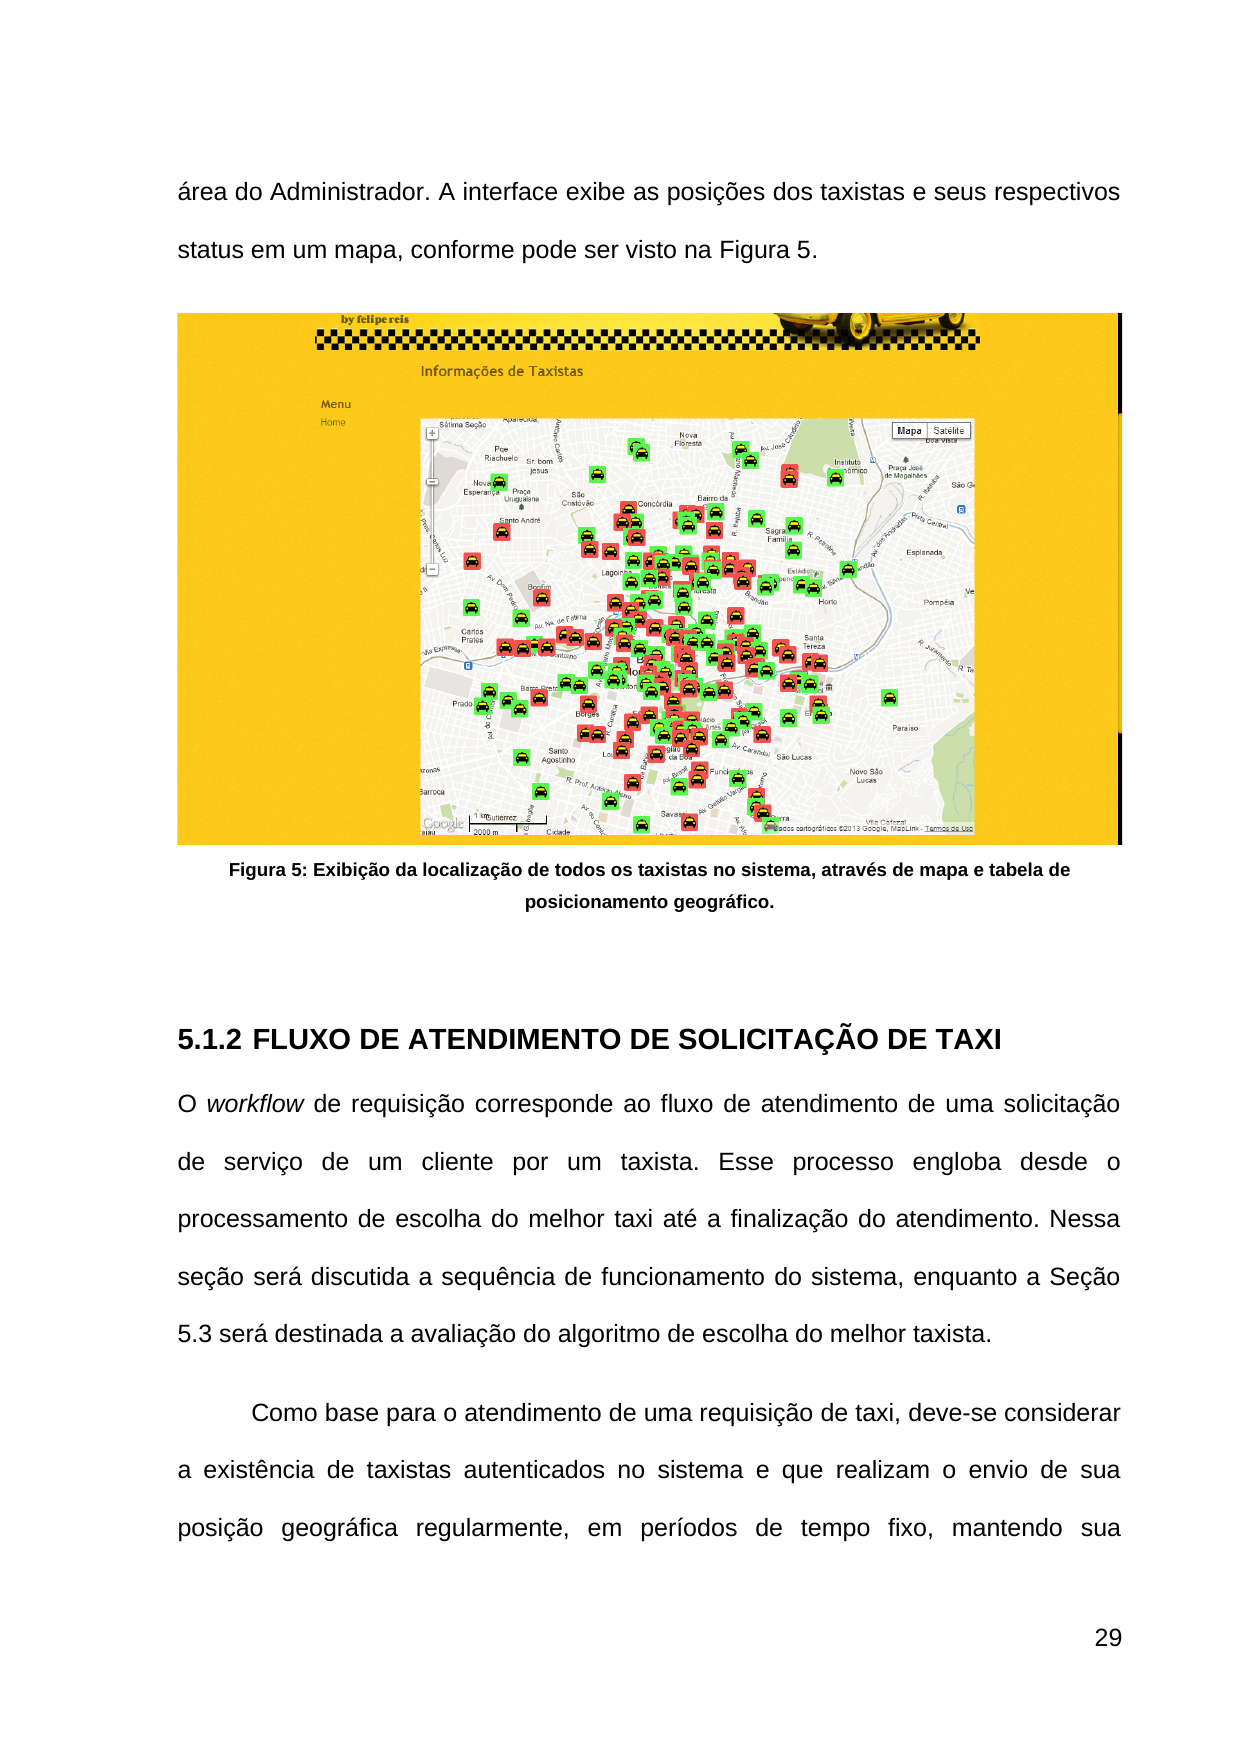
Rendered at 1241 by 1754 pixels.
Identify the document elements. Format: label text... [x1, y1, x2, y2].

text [177, 1398, 1122, 1541]
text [177, 177, 1122, 263]
subtitle FLUXO DE ATENDIMENTO DE SOLICITAÇÃO DE TAXI [177, 1022, 1122, 1056]
picture [177, 313, 1123, 845]
text O workflow de requisição corresponde ao fluxo de atendimento de uma solicitação de serviço de um cliente por um taxista. Esse processo engloba desde o processamento de escolha do melhor taxi até a finalização do atendimento. Nessa seção será discutida a sequência de funcionamento do sistema, enquanto a Seção 5.3 será destinada a avaliação do algoritmo de escolha do melhor taxista. [177, 1089, 1122, 1348]
text Figura 5: Exibição da localização de todos os taxistas no sistema, através de mapa e tabela de posicionamento geográfico. [177, 858, 1122, 912]
